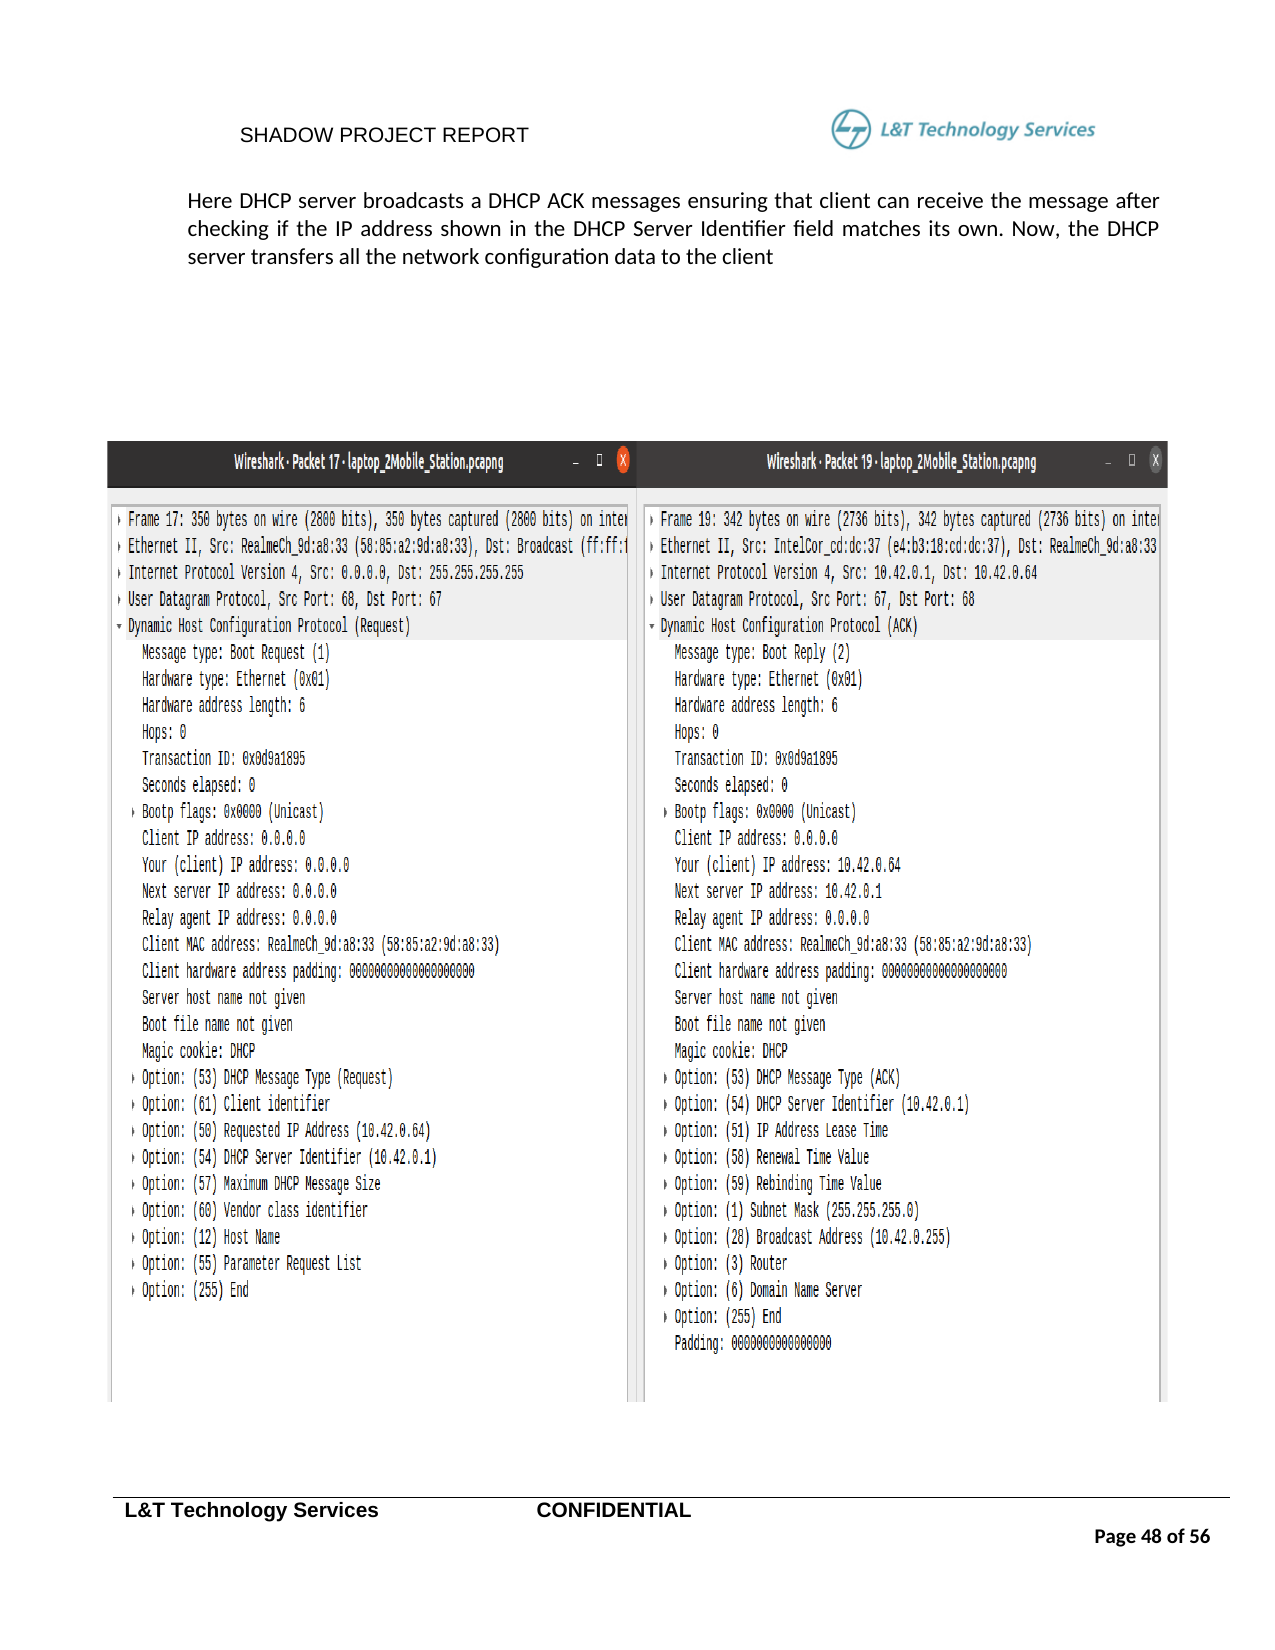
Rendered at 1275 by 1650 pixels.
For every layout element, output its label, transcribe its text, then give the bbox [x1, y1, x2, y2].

text Here DHCP server broadcasts a DHCP ACK messages ensuring that client can receive the message after checking if the IP address shown in the DHCP Server Identifier field matches its own. Now, the DHCP server transfers all the network configuration data to the client [187, 186, 1162, 270]
picture [107, 441, 1168, 1402]
picture [829, 98, 1097, 162]
